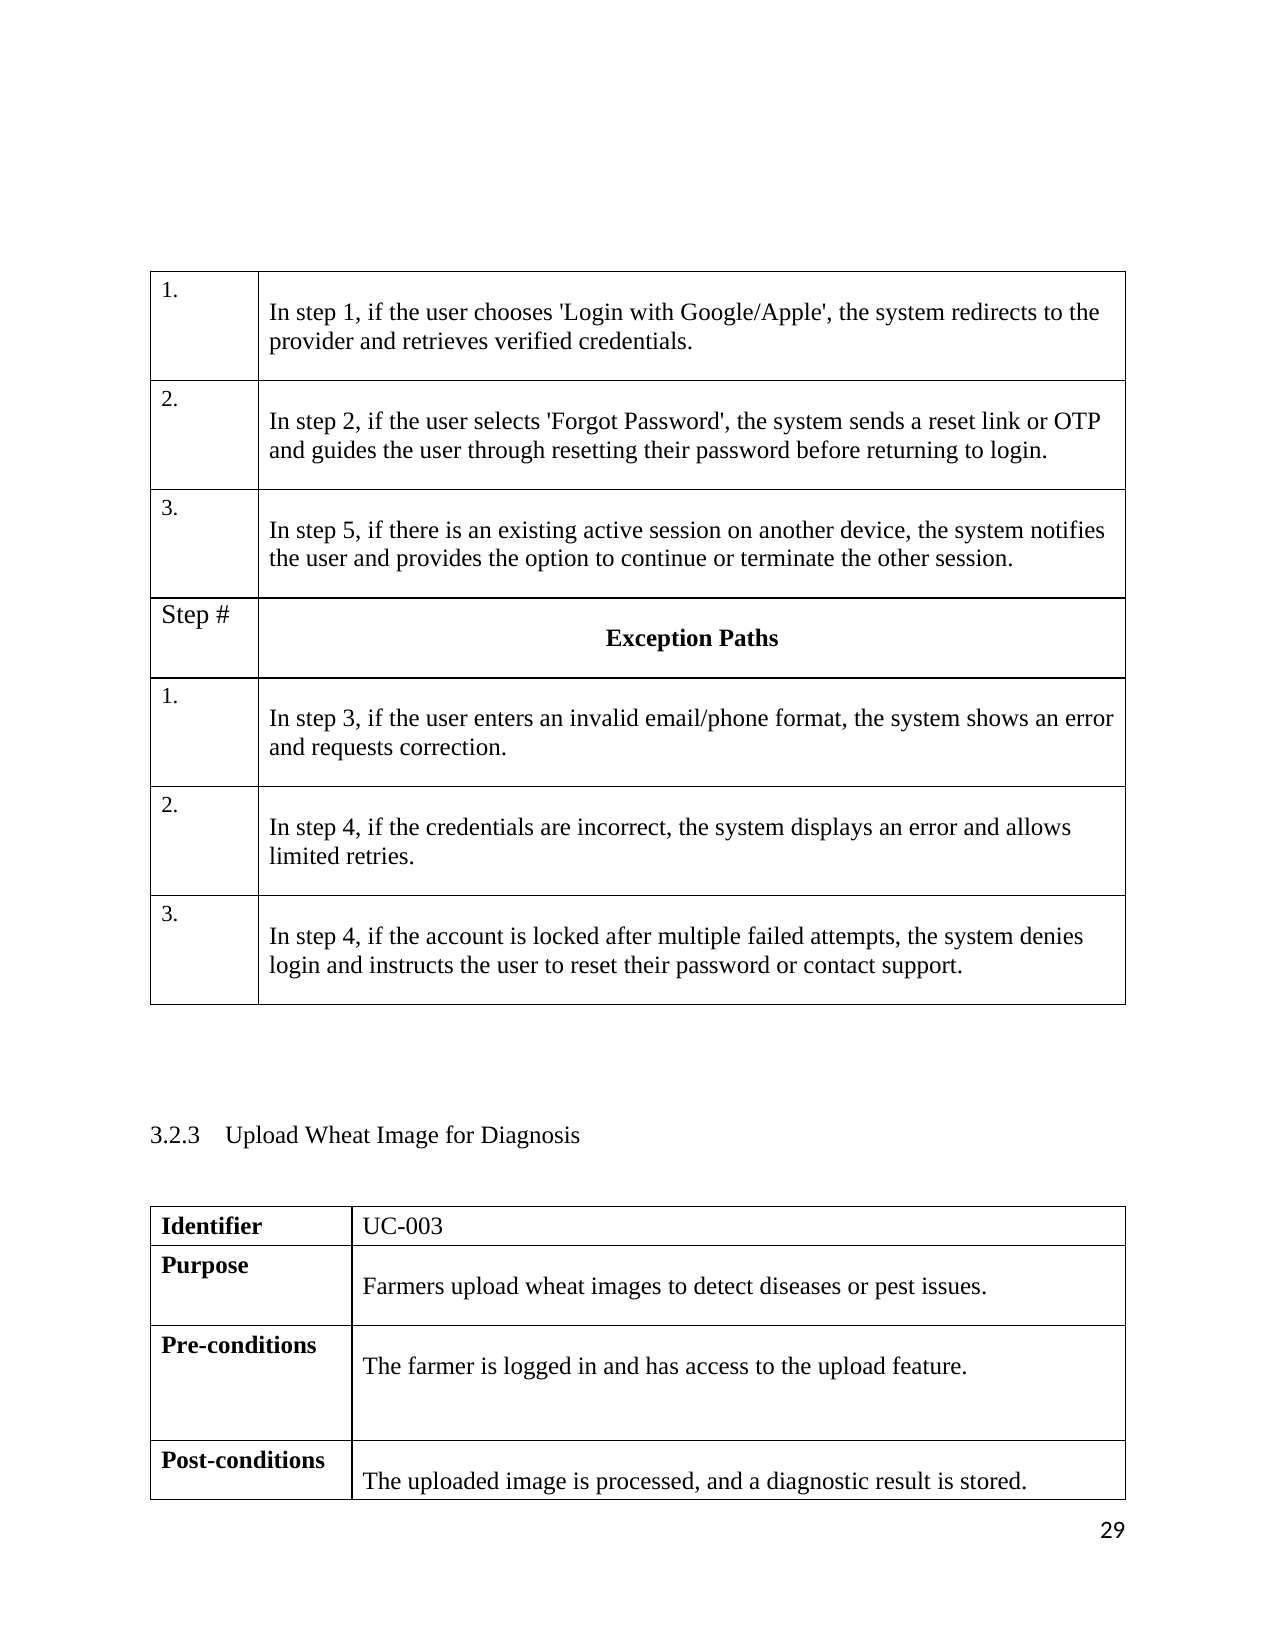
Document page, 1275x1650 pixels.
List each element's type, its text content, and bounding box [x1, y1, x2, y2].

table_cell In step 1, if the user chooses 'Login with Google/Apple', the system redirects to the provider and retrieves verified credentials. [259, 272, 1125, 380]
table_cell Farmers upload wheat images to detect diseases or pest issues. [353, 1246, 1125, 1325]
table_cell In step 5, if there is an existing active session on another device, the system notifies the user and provides the option to continue or terminate the other session. [259, 490, 1125, 597]
table_cell Exception Paths [259, 599, 1125, 677]
table_cell 1. [151, 679, 258, 786]
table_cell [353, 1441, 1125, 1499]
table_cell 3. [151, 896, 258, 1003]
table_cell In step 3, if the user enters an invalid email/phone format, the system shows an error and requests correction. [259, 679, 1125, 786]
table_cell 2. [151, 787, 258, 895]
table_cell In step 4, if the credentials are incorrect, the system displays an error and allows limited retries. [259, 787, 1125, 895]
table_cell In step 4, if the account is locked after multiple failed attempts, the system denies login and instructs the user to reset their password or contact support. [259, 896, 1125, 1003]
table_cell In step 2, if the user selects 'Forgot Password', the system sends a reset link or OTP and guides the user through resetting their password before returning to login. [259, 381, 1125, 488]
table_cell Post-conditions [151, 1441, 351, 1499]
table_cell 1. [151, 272, 258, 380]
table_header UC-003 [353, 1207, 1125, 1245]
table_cell 3. [151, 490, 258, 597]
table_cell Pre-conditions [151, 1326, 351, 1440]
table_header Identifier [151, 1207, 351, 1245]
table_cell The farmer is logged in and has access to the upload feature. [353, 1326, 1125, 1440]
subtitle 3.2.3 Upload Wheat Image for Diagnosis [150, 1120, 1125, 1148]
table_cell Purpose [151, 1246, 351, 1325]
table_cell 2. [151, 381, 258, 488]
table_cell Step # [151, 599, 258, 677]
